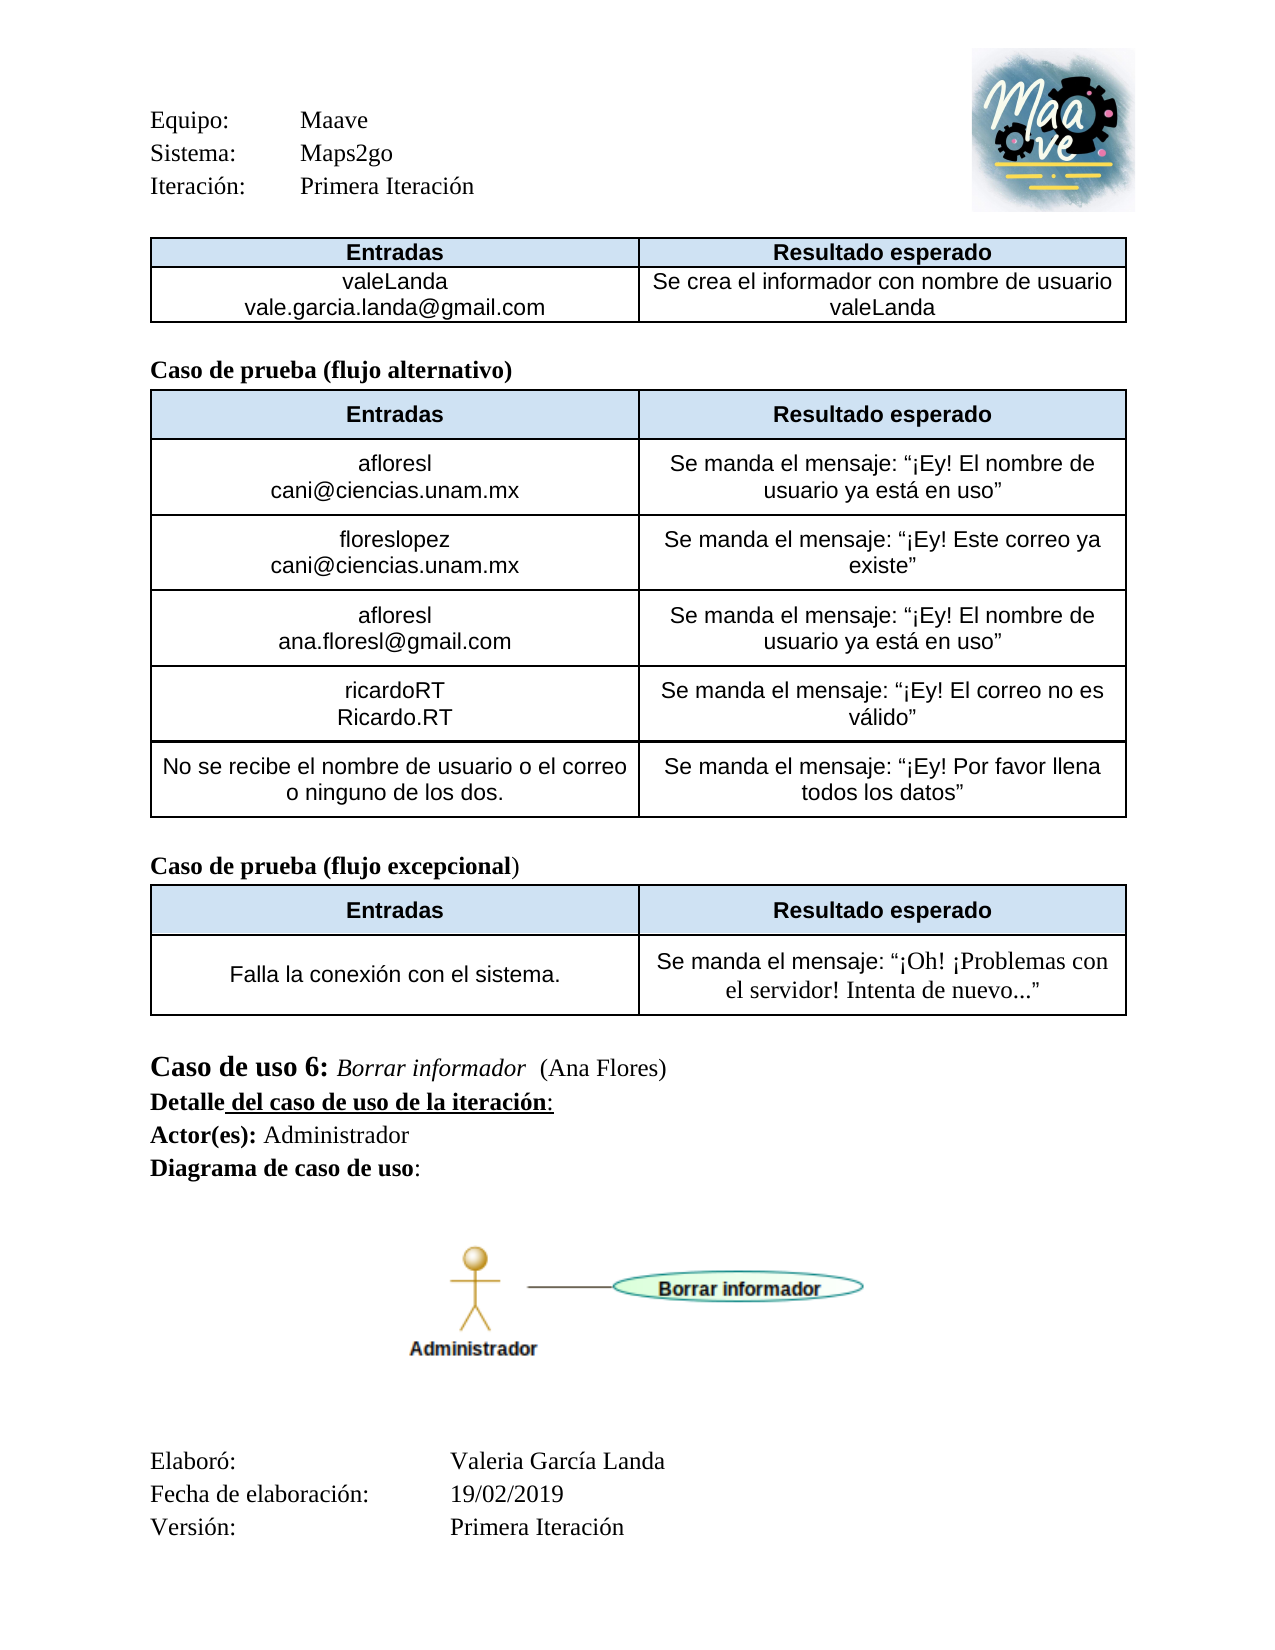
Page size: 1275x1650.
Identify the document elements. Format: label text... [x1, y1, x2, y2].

table_cell afloresl ana.floresl@gmail.com [152, 591, 638, 665]
table_header Resultado esperado [640, 239, 1125, 266]
text Diagrama de caso de uso: [150, 1153, 1125, 1182]
table_cell valeLanda vale.garcia.landa@gmail.com [152, 268, 638, 321]
table_cell afloresl cani@ciencias.unam.mx [152, 440, 638, 513]
table_cell Se manda el mensaje: “¡Oh! ¡Problemas con el servidor! Intenta de nuevo...” [640, 936, 1125, 1014]
text Detalle del caso de uso de la iteración: [150, 1087, 1125, 1116]
table_cell Se manda el mensaje: “¡Ey! El correo no es válido” [640, 667, 1125, 740]
table_cell Falla la conexión con el sistema. [152, 936, 638, 1014]
table_cell Se crea el informador con nombre de usuario valeLanda [640, 268, 1125, 321]
table_cell Se manda el mensaje: “¡Ey! El nombre de usuario ya está en uso” [640, 591, 1125, 665]
picture [394, 1219, 881, 1381]
table_header Entradas [152, 239, 638, 266]
picture [971, 48, 1136, 212]
table_header Entradas [152, 886, 638, 933]
table_cell ricardoRT Ricardo.RT [152, 667, 638, 740]
table_cell floreslopez cani@ciencias.unam.mx [152, 516, 638, 589]
text Actor(es): Administrador [150, 1121, 1125, 1149]
table_header Resultado esperado [640, 391, 1125, 438]
table_header Entradas [152, 391, 638, 438]
table_cell Se manda el mensaje: “¡Ey! Este correo ya existe” [640, 516, 1125, 589]
text Caso de uso 6: Borrar informador (Ana Flores) [150, 1049, 1125, 1082]
text Caso de prueba (flujo excepcional) [150, 851, 1125, 880]
text Caso de prueba (flujo alternativo) [150, 356, 1125, 384]
table_cell No se recibe el nombre de usuario o el correo o ninguno de los dos. [152, 743, 638, 816]
table_cell Se manda el mensaje: “¡Ey! El nombre de usuario ya está en uso” [640, 440, 1125, 513]
table_cell Se manda el mensaje: “¡Ey! Por favor llena todos los datos” [640, 743, 1125, 816]
table_header Resultado esperado [640, 886, 1125, 933]
